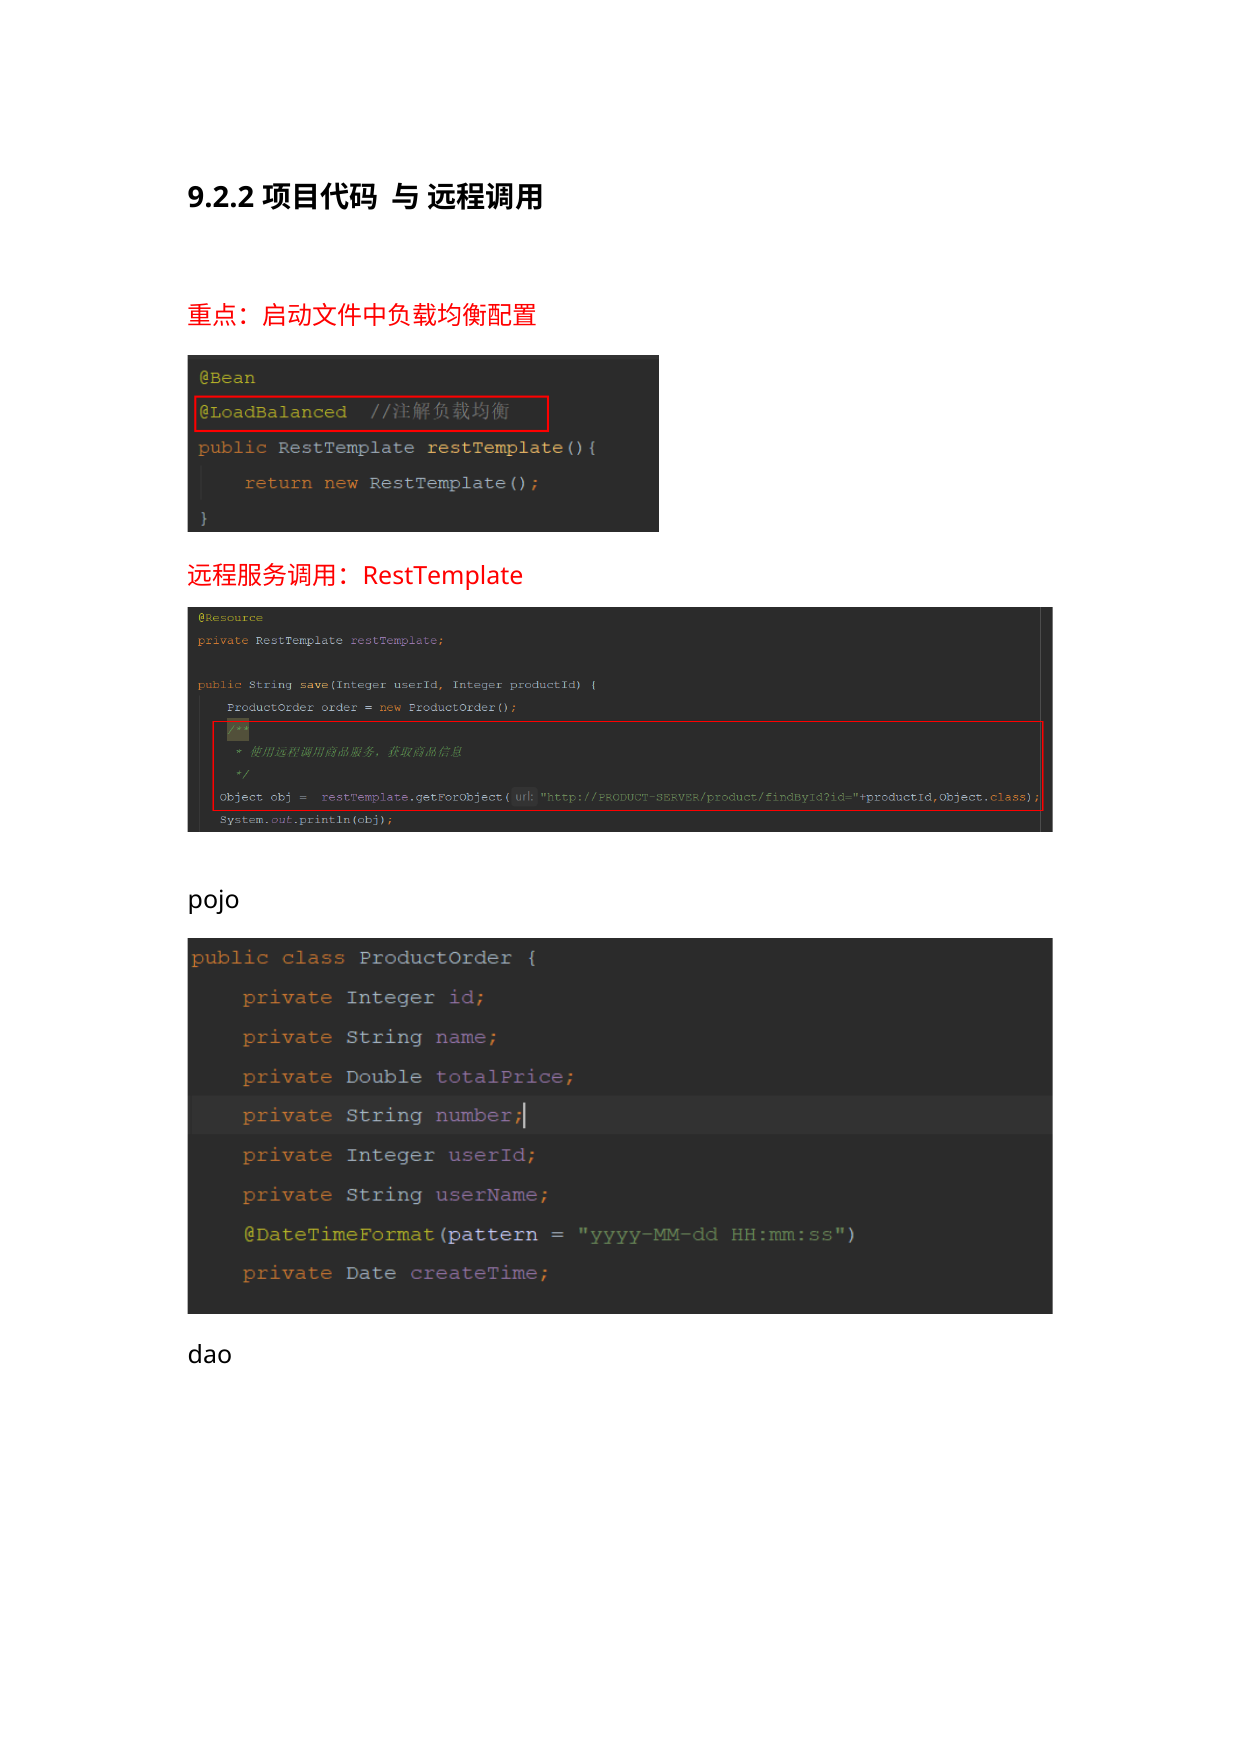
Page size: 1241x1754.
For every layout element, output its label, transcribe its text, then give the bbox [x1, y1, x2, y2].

picture [187, 607, 1053, 832]
text 远程服务调用：RestTemplate [187, 541, 1053, 606]
text dao [187, 1321, 1053, 1386]
picture [187, 938, 1053, 1314]
subtitle 9.2.2 项目代码 与 远程调用 [187, 162, 1053, 227]
text 重点：启动文件中负载均衡配置 [187, 281, 1053, 346]
text pojo [187, 866, 1053, 931]
picture [187, 355, 659, 532]
